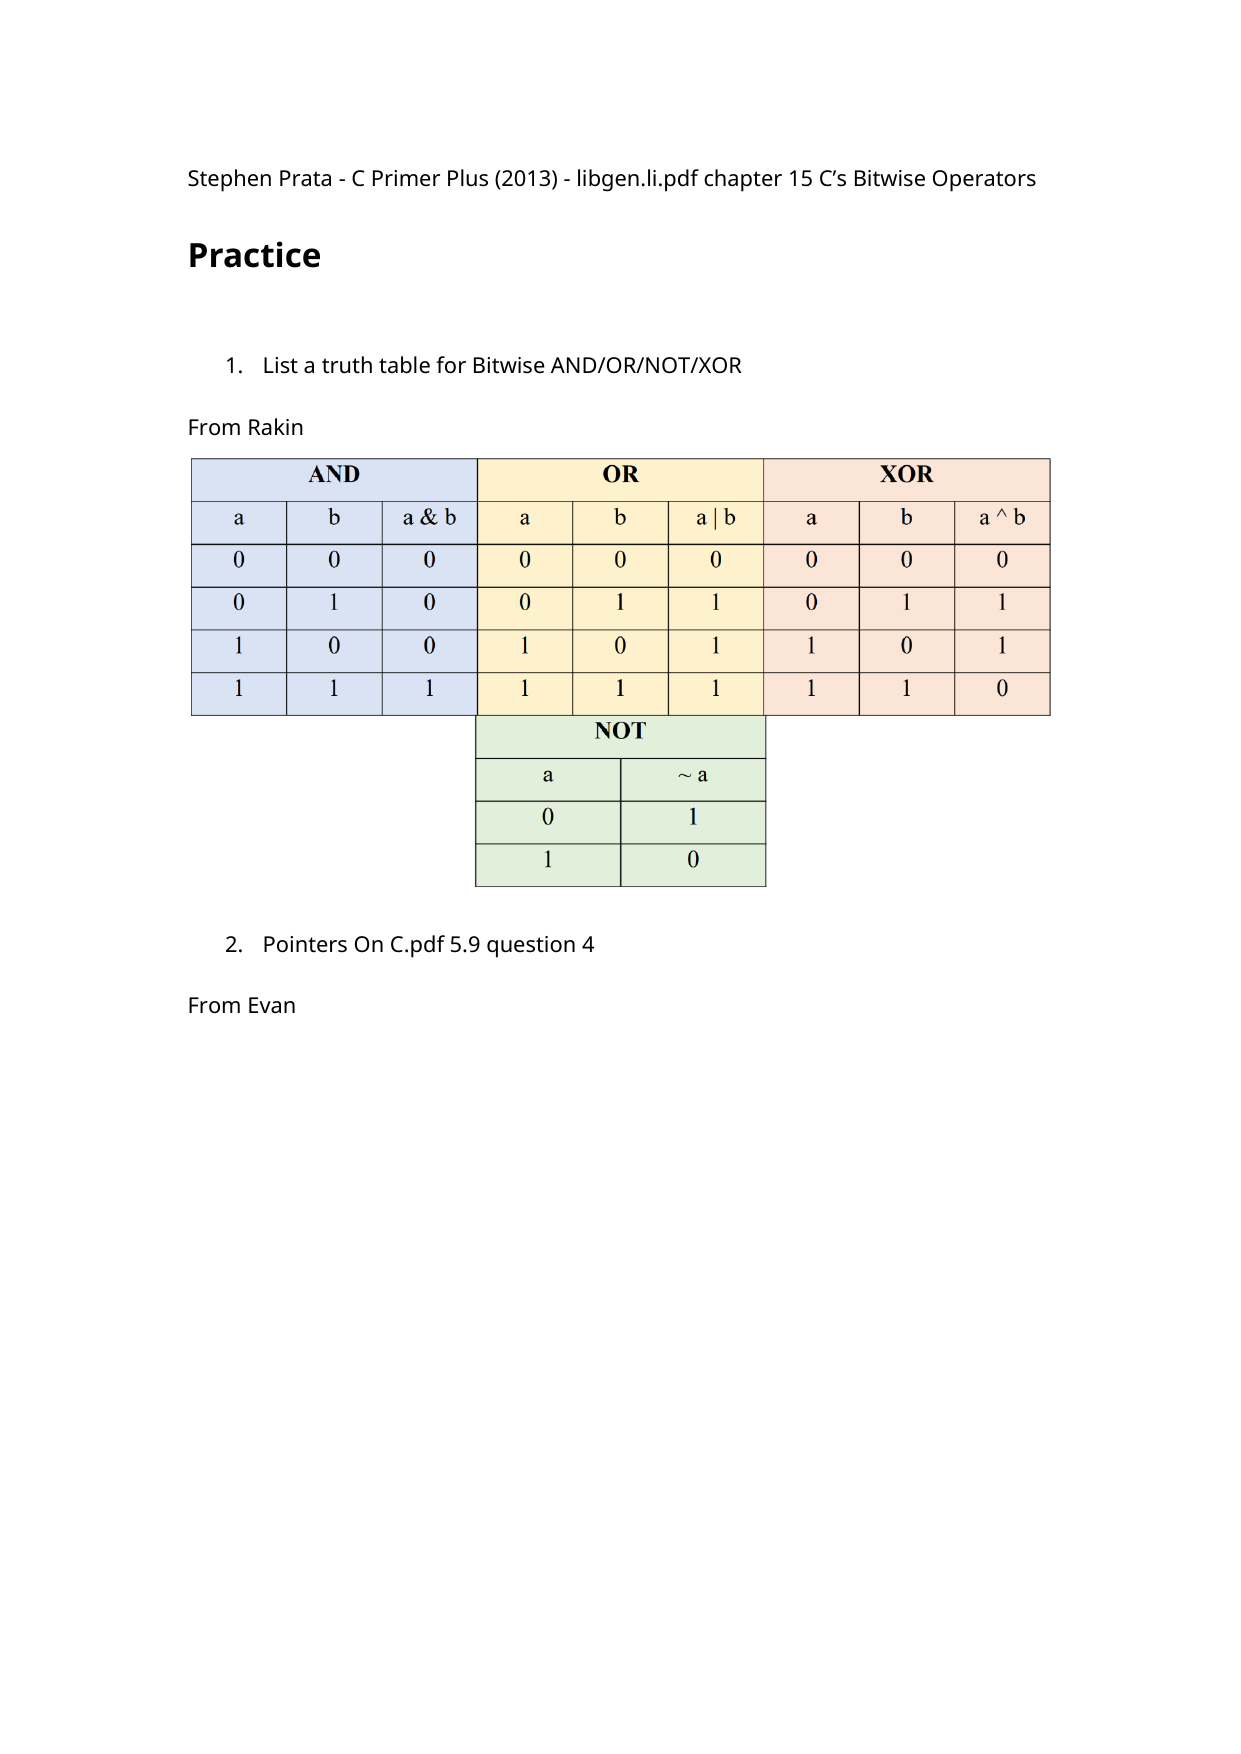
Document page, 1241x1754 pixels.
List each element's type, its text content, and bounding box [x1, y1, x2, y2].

text From Evan [187, 989, 1053, 1021]
text Stephen Prata - C Primer Plus (2013) - libgen.li.pdf chapter 15 C’s Bitwise Operators [187, 162, 1053, 194]
picture [187, 452, 1053, 889]
list List a truth table for Bitwise AND/OR/NOT/XOR [225, 349, 1053, 381]
list Pointers On C.pdf 5.9 question 4 [225, 927, 1053, 960]
text From Rakin [187, 411, 1053, 443]
subtitle Practice [187, 222, 1053, 287]
